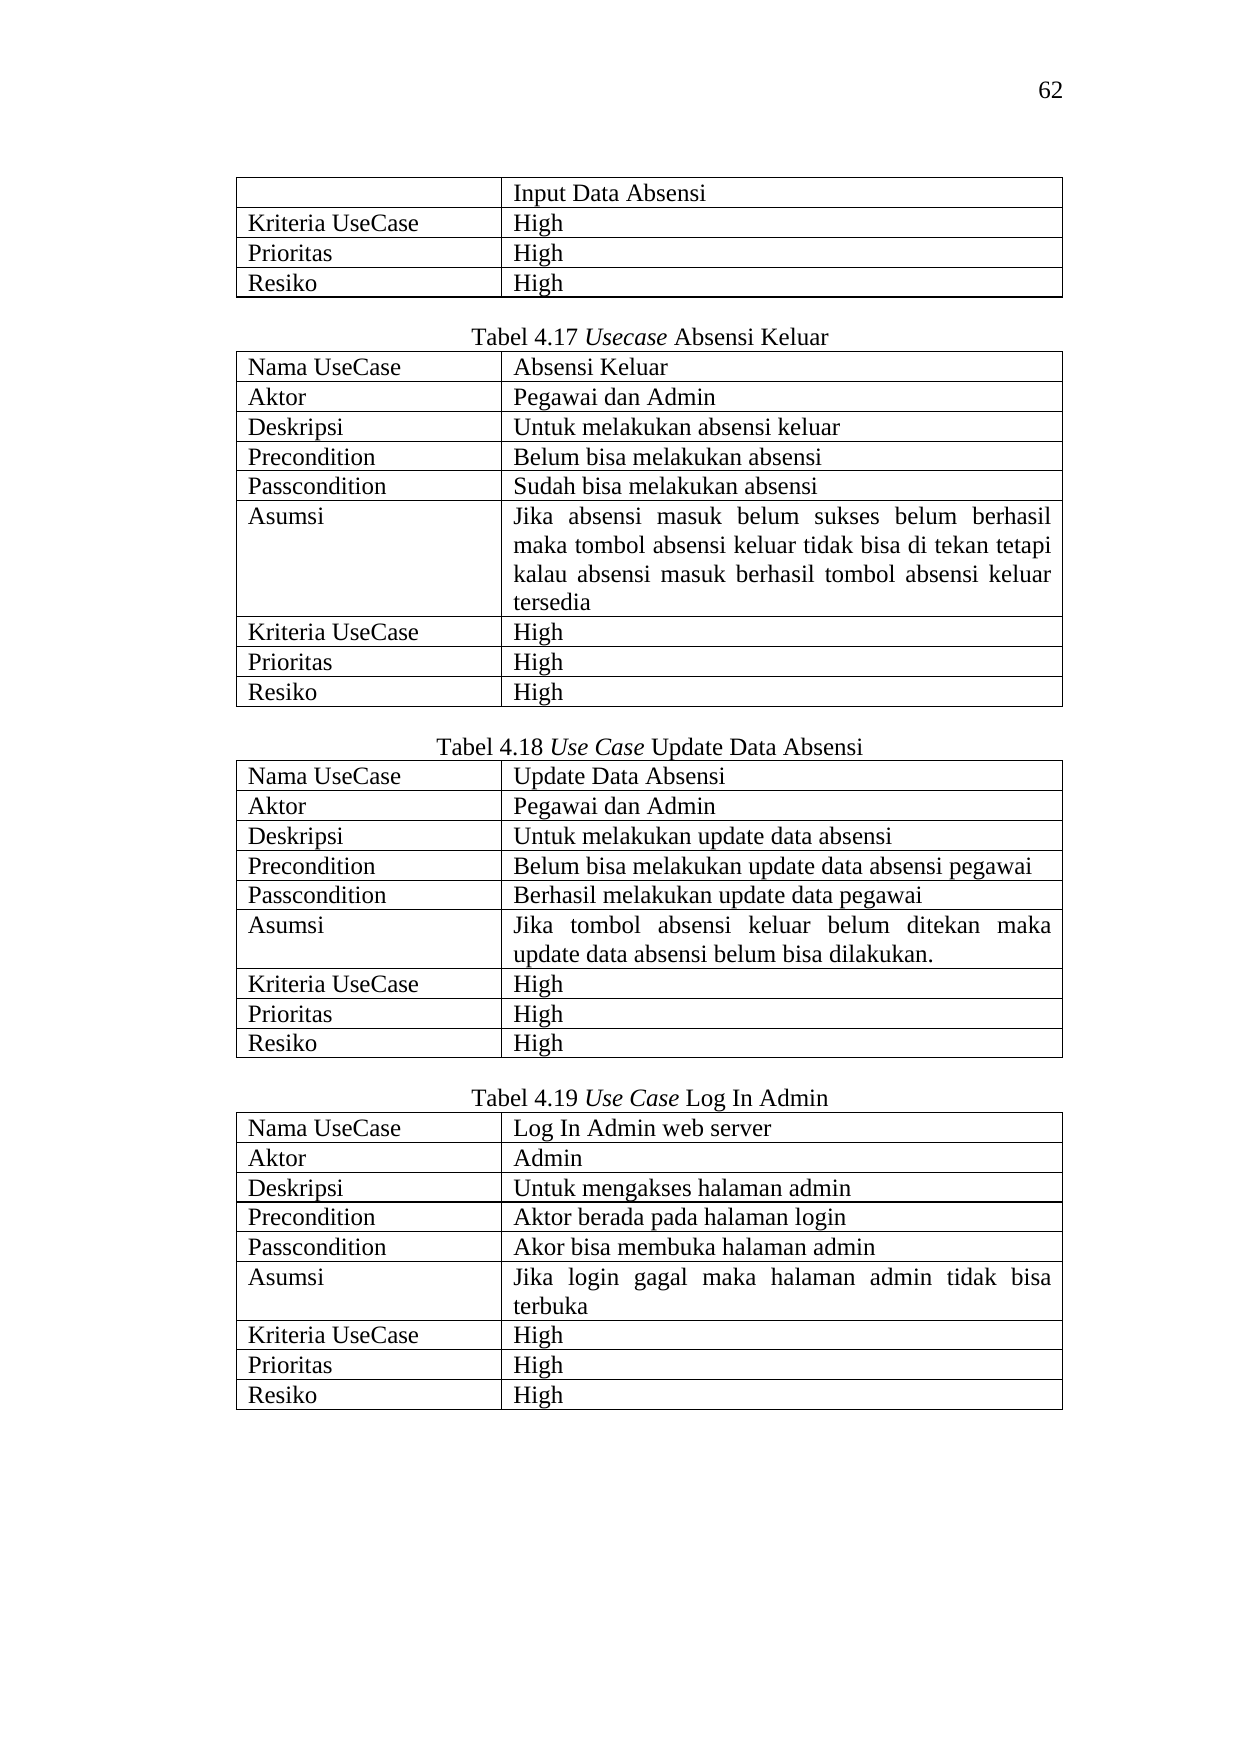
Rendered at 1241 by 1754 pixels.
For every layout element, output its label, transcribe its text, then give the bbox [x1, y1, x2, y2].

table_cell Kriteria UseCase [237, 1321, 501, 1349]
table_cell Resiko [237, 1029, 501, 1057]
table_cell Prioritas [237, 999, 501, 1027]
table_cell Untuk mengakses halaman admin [502, 1173, 1062, 1201]
table_header Absensi Keluar [502, 352, 1062, 381]
table_cell Resiko [237, 677, 501, 706]
table_header Nama UseCase [237, 761, 501, 790]
table_header Input Data Absensi [502, 178, 1062, 207]
table_cell Asumsi [237, 501, 501, 616]
table_cell Precondition [237, 442, 501, 470]
table_header [237, 178, 501, 207]
table_cell Belum bisa melakukan update data absensi pegawai [502, 851, 1062, 879]
text Tabel 4.13 Use Case Update Data Absensi [236, 732, 1063, 760]
table_cell High [502, 208, 1062, 237]
table_cell Untuk melakukan absensi keluar [502, 412, 1062, 441]
table_cell Sudah bisa melakukan absensi [502, 471, 1062, 500]
table_cell Passcondition [237, 881, 501, 909]
table_cell High [502, 238, 1062, 267]
table_cell High [502, 647, 1062, 676]
table_cell Pegawai dan Admin [502, 382, 1062, 411]
table_cell Admin [502, 1143, 1062, 1172]
table_cell Aktor [237, 382, 501, 411]
table_cell Asumsi [237, 910, 501, 968]
table_cell High [502, 999, 1062, 1027]
table_cell Pegawai dan Admin [502, 791, 1062, 820]
table_cell Deskripsi [237, 1173, 501, 1201]
table_header Nama UseCase [237, 1113, 501, 1142]
table_cell Jika login gagal maka halaman admin tidak bisa terbuka [502, 1262, 1062, 1319]
table_cell Passcondition [237, 1232, 501, 1261]
table_cell Kriteria UseCase [237, 969, 501, 998]
table_cell Belum bisa melakukan absensi [502, 442, 1062, 470]
table_cell High [502, 969, 1062, 998]
table_cell Deskripsi [237, 821, 501, 850]
table_cell Jika tombol absensi keluar belum ditekan maka update data absensi belum bisa dilakukan. [502, 910, 1062, 968]
table_cell High [502, 1029, 1062, 1057]
table_cell Kriteria UseCase [237, 617, 501, 646]
table_cell High [502, 268, 1062, 296]
table_cell Untuk melakukan update data absensi [502, 821, 1062, 850]
table_cell Aktor [237, 791, 501, 820]
table_cell Deskripsi [237, 412, 501, 441]
text Tabel 4.14 Use Case Log In Admin [236, 1083, 1063, 1112]
table_cell Asumsi [237, 1262, 501, 1319]
table_cell High [502, 617, 1062, 646]
table_cell High [502, 1380, 1062, 1409]
table_cell High [502, 1350, 1062, 1379]
table_cell Precondition [237, 1203, 501, 1231]
table_cell Precondition [237, 851, 501, 879]
table_cell Resiko [237, 268, 501, 296]
table_cell Aktor berada pada halaman login [502, 1203, 1062, 1231]
table_cell High [502, 1321, 1062, 1349]
table_cell Jika absensi masuk belum sukses belum berhasil maka tombol absensi keluar tidak bisa di tekan tetapi kalau absensi masuk berhasil tombol absensi keluar tersedia [502, 501, 1062, 616]
text Tabel 4.12 Usecase Absensi Keluar [236, 322, 1063, 351]
table_cell Resiko [237, 1380, 501, 1409]
table_cell Aktor [237, 1143, 501, 1172]
table_cell High [502, 677, 1062, 706]
table_cell Kriteria UseCase [237, 208, 501, 237]
table_header Update Data Absensi [502, 761, 1062, 790]
table_cell Prioritas [237, 647, 501, 676]
table_cell Berhasil melakukan update data pegawai [502, 881, 1062, 909]
table_cell Passcondition [237, 471, 501, 500]
table_cell Akor bisa membuka halaman admin [502, 1232, 1062, 1261]
table_header Nama UseCase [237, 352, 501, 381]
table_header Log In Admin web server [502, 1113, 1062, 1142]
table_cell Prioritas [237, 1350, 501, 1379]
table_cell Prioritas [237, 238, 501, 267]
